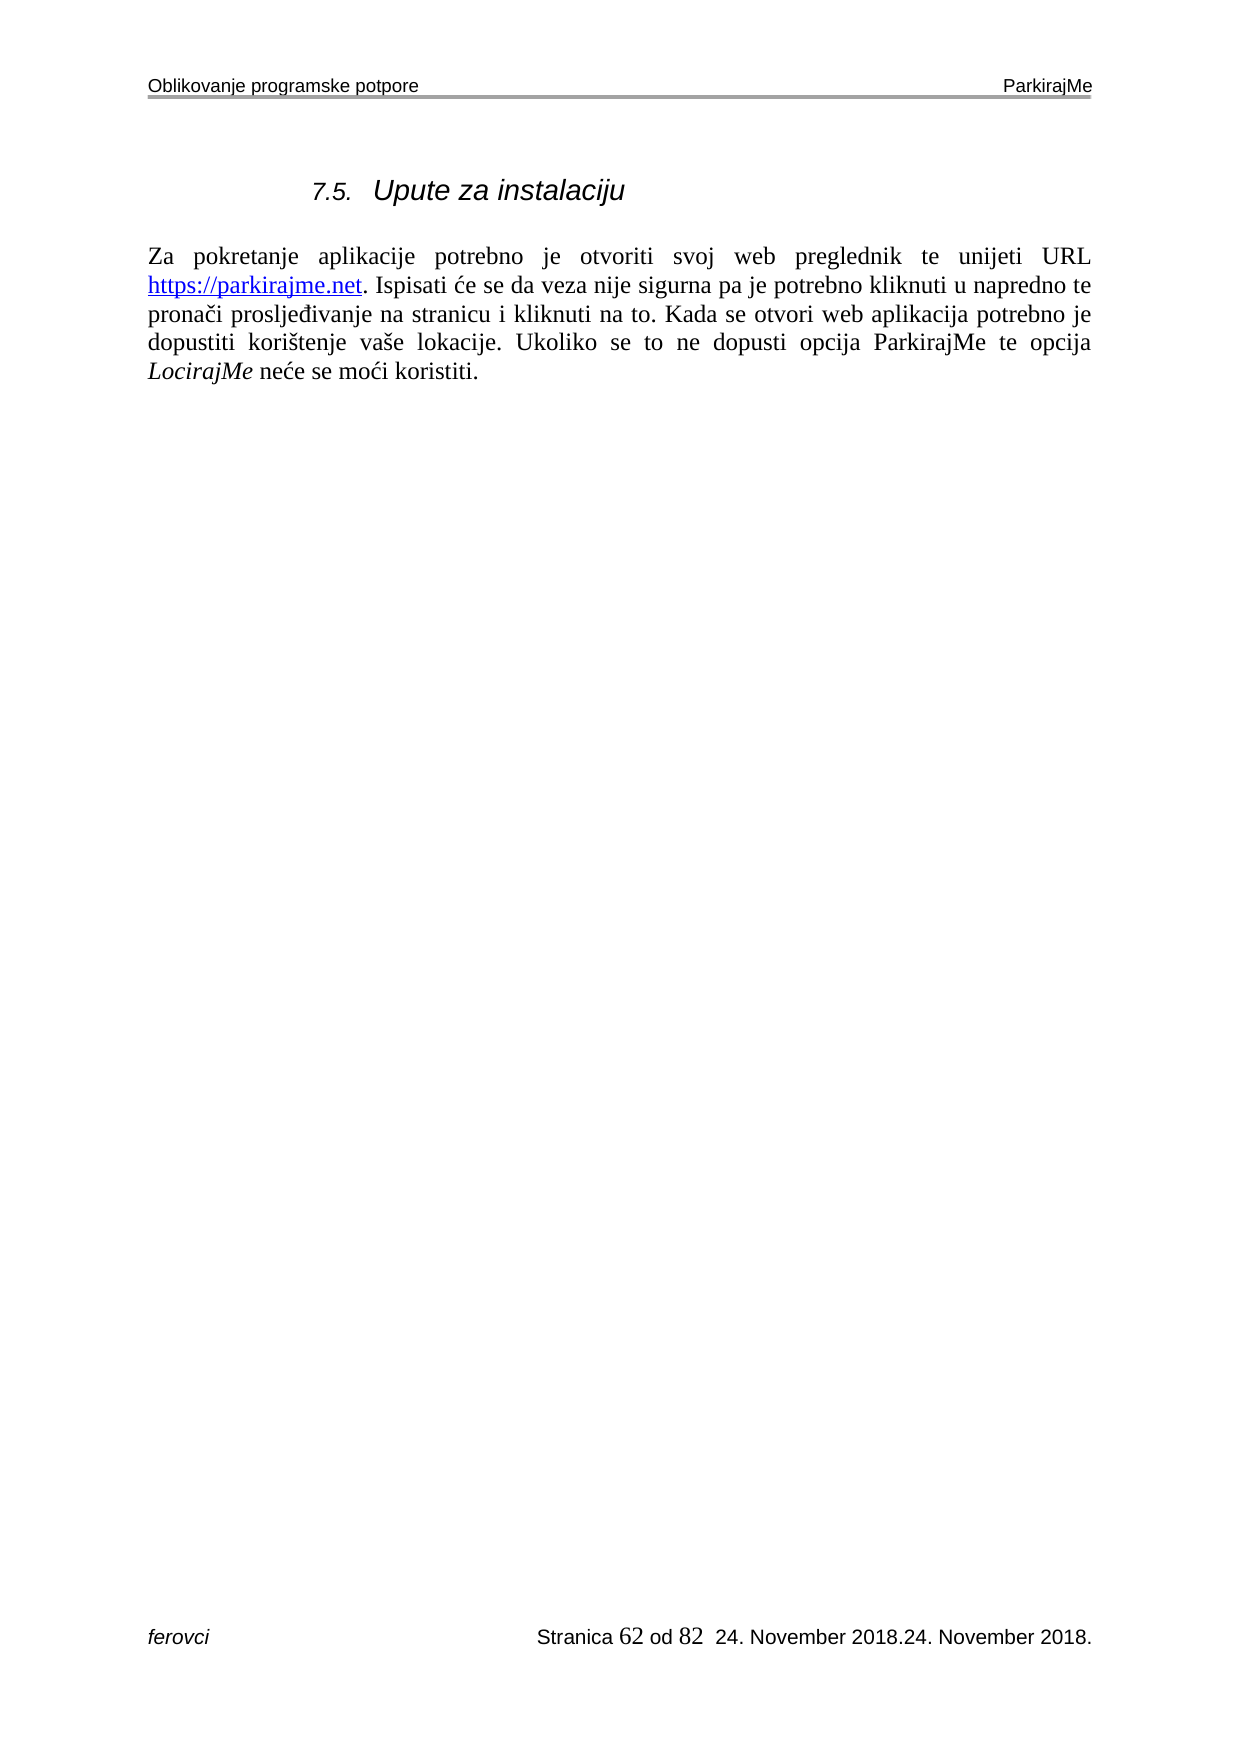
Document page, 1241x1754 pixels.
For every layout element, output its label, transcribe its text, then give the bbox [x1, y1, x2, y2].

text Za pokretanje aplikacije potrebno je otvoriti svoj web preglednik te unijeti URL https://parkirajme.net. Ispisati će se da veza nije sigurna pa je potrebno kliknuti u napredno te pronači prosljeđivanje na stranicu i kliknuti na to. Kada se otvori web aplikacija potrebno je dopustiti korištenje vaše lokacije. Ukoliko se to ne dopusti opcija ParkirajMe te opcija LocirajMe neće se moći koristiti. [148, 241, 1093, 385]
subtitle Upute za instalaciju [252, 173, 1093, 206]
picture [147, 95, 1092, 99]
